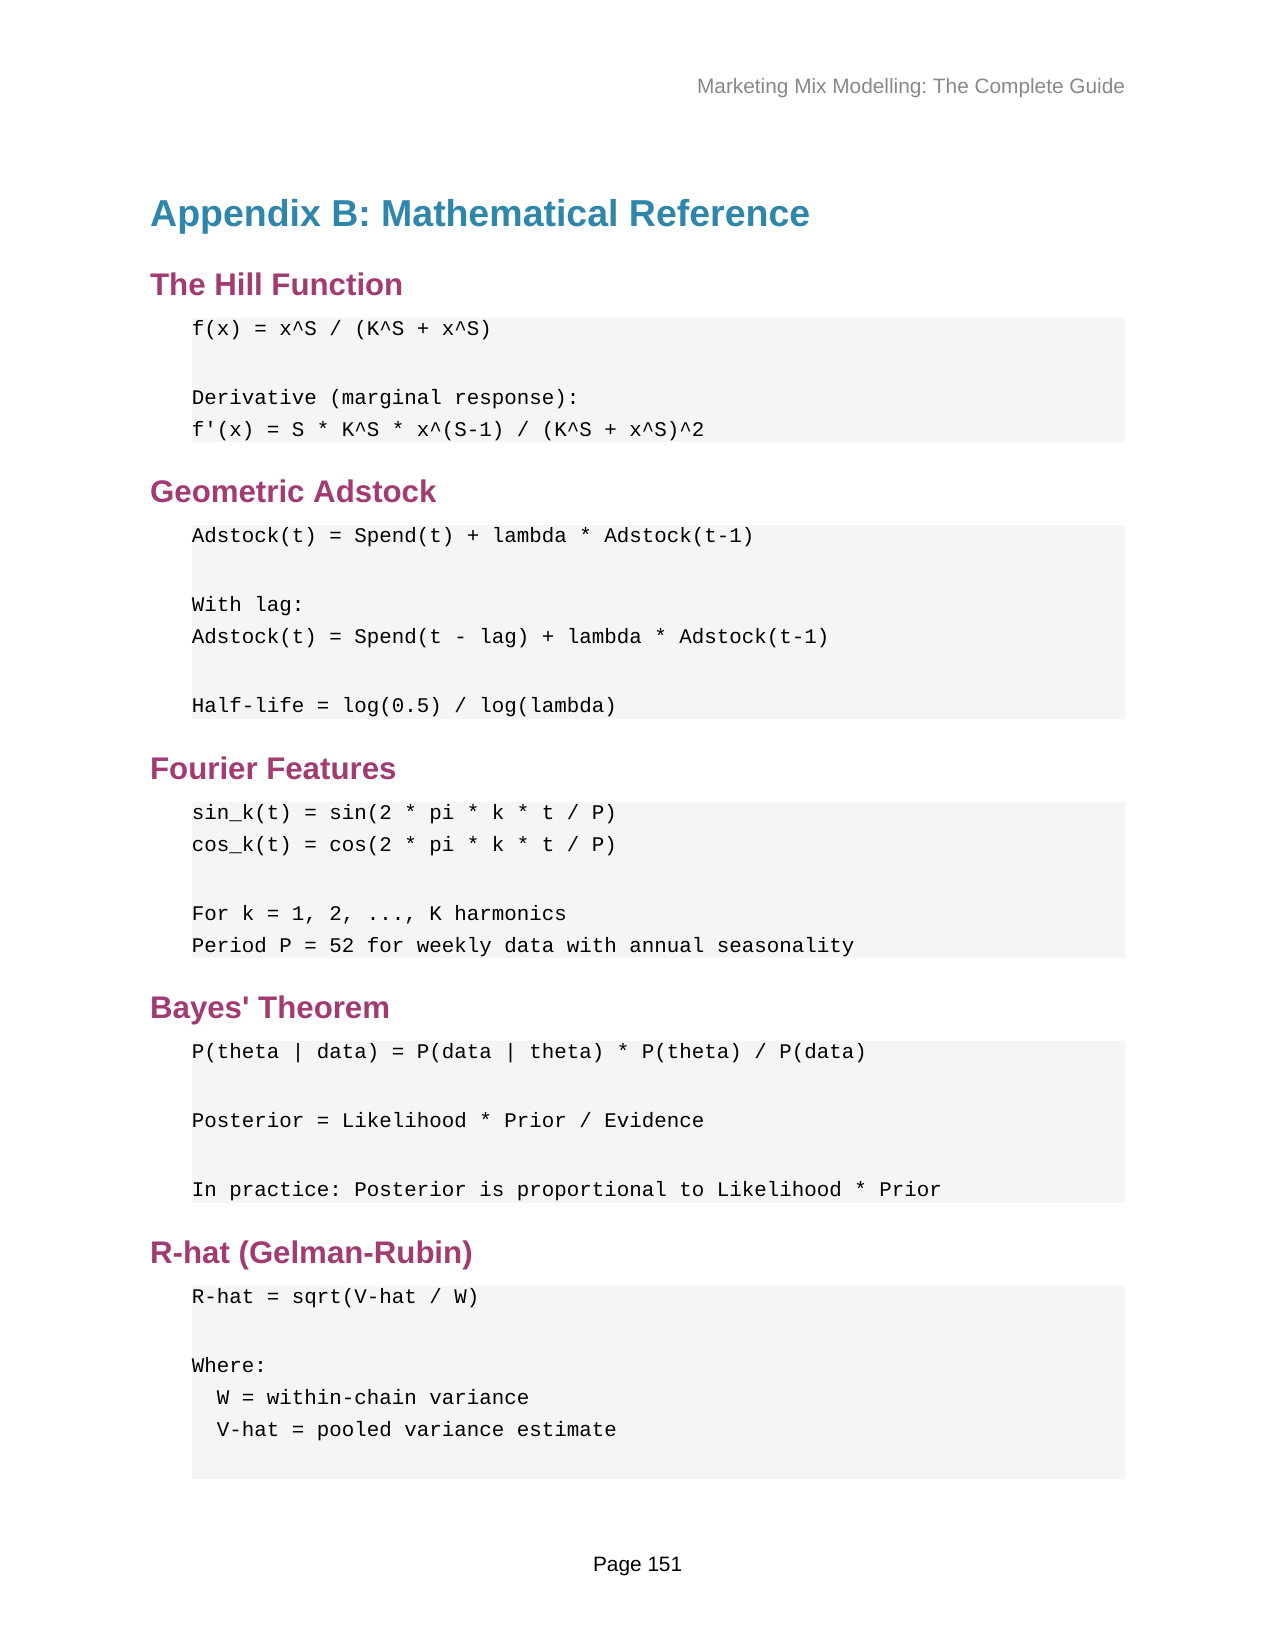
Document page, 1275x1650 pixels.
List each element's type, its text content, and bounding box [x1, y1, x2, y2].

subtitle R-hat (Gelman-Rubin) [150, 1234, 1125, 1270]
text Period P = 52 for weekly data with annual seasonality [192, 935, 1125, 958]
subtitle Fourier Features [150, 750, 1125, 786]
subtitle Appendix B: Mathematical Reference [150, 192, 1125, 235]
text Posterior = Likelihood * Prior / Evidence [192, 1110, 1125, 1134]
text R-hat = sqrt(V-hat / W) [192, 1286, 1125, 1309]
text For k = 1, 2, ..., K harmonics [192, 903, 1125, 926]
text Adstock(t) = Spend(t - lag) + lambda * Adstock(t-1) [192, 626, 1125, 650]
text f'(x) = S * K^S * x^(S-1) / (K^S + x^S)^2 [192, 419, 1125, 442]
text Adstock(t) = Spend(t) + lambda * Adstock(t-1) [192, 525, 1125, 549]
text f(x) = x^S / (K^S + x^S) [192, 318, 1125, 341]
text cos_k(t) = cos(2 * pi * k * t / P) [192, 834, 1125, 857]
text sin_k(t) = sin(2 * pi * k * t / P) [192, 802, 1125, 825]
text Half-life = log(0.5) / log(lambda) [192, 695, 1125, 719]
subtitle The Hill Function [150, 266, 1125, 302]
text Where: [192, 1355, 1125, 1378]
text W = within-chain variance [192, 1387, 1125, 1410]
subtitle Geometric Adstock [150, 473, 1125, 509]
text Derivative (marginal response): [192, 387, 1125, 410]
text With lag: [192, 594, 1125, 618]
text P(theta | data) = P(data | theta) * P(theta) / P(data) [192, 1041, 1125, 1065]
subtitle Bayes' Theorem [150, 989, 1125, 1026]
text In practice: Posterior is proportional to Likelihood * Prior [192, 1179, 1125, 1203]
text V-hat = pooled variance estimate [192, 1419, 1125, 1442]
